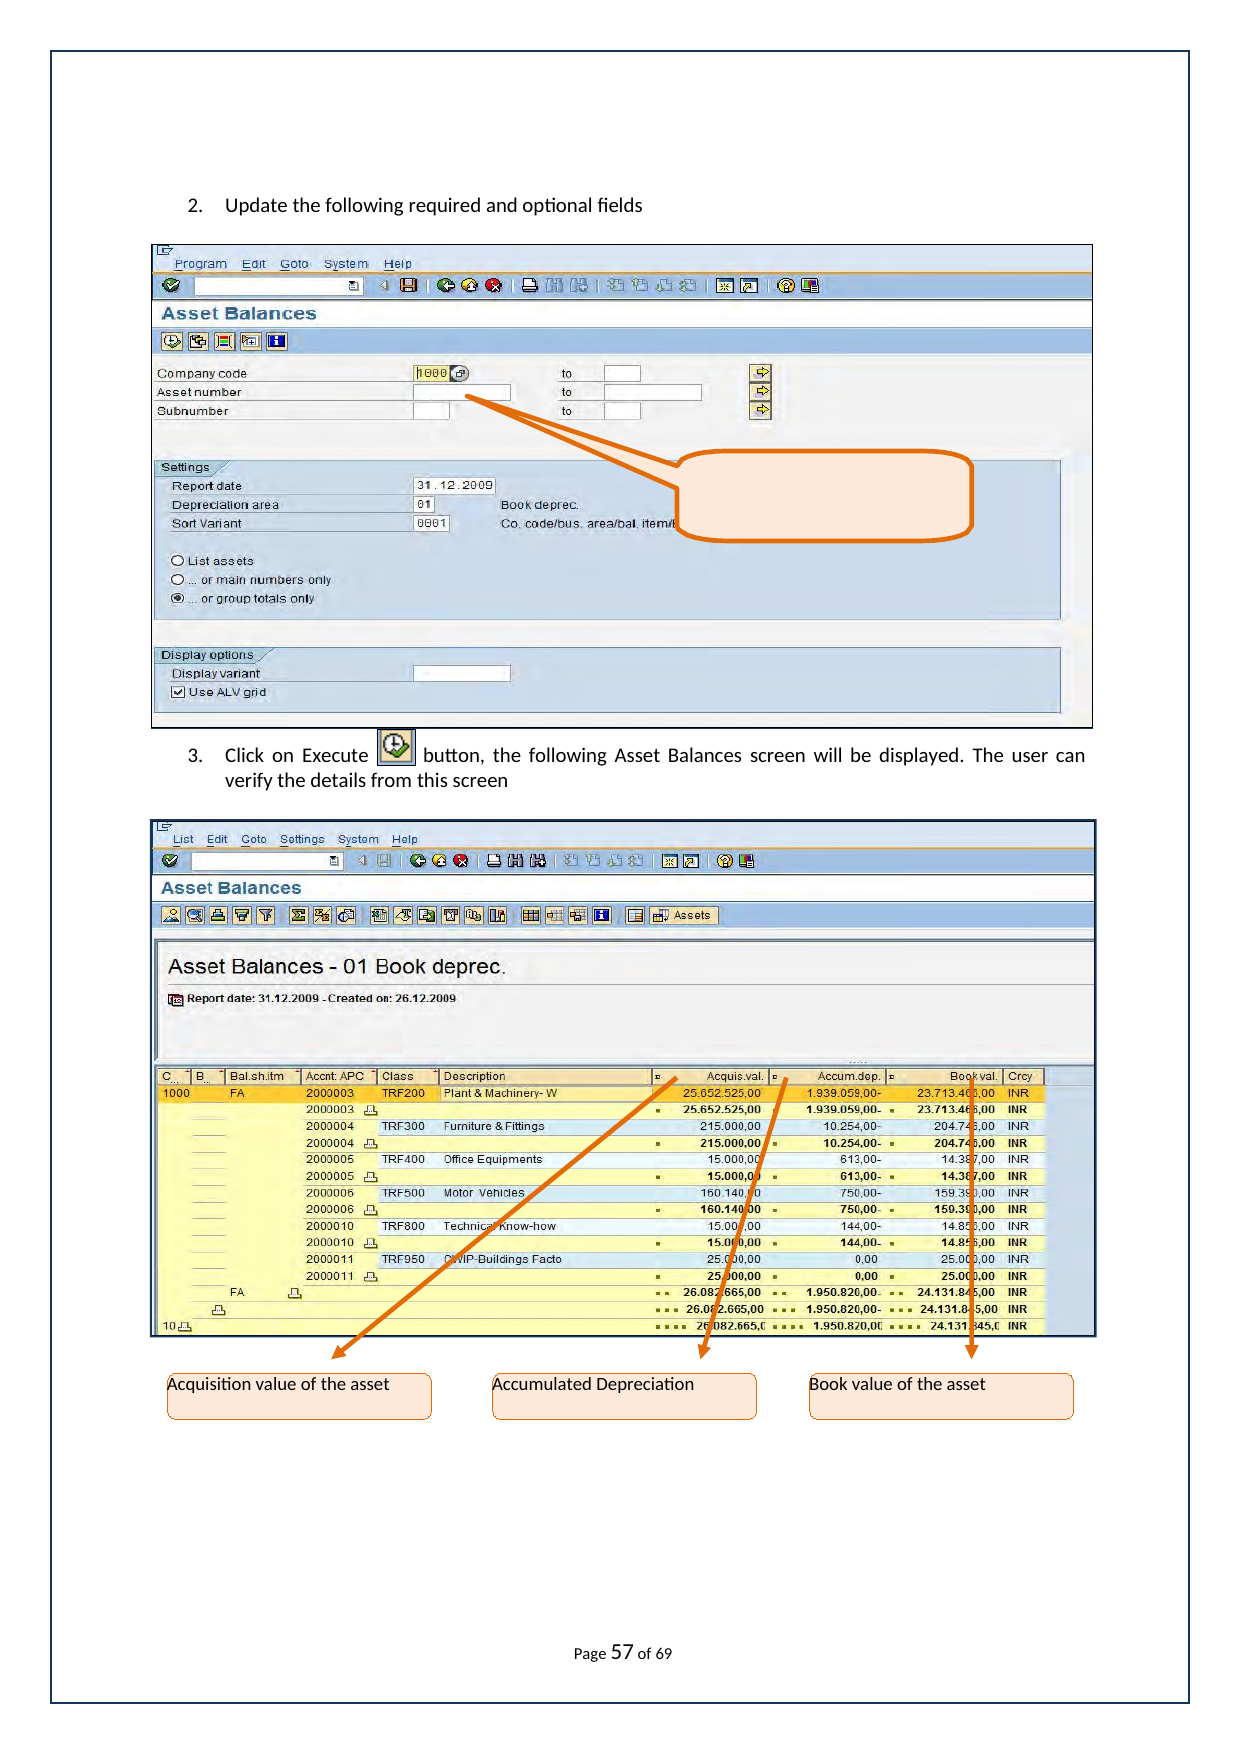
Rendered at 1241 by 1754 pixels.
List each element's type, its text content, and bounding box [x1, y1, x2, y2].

picture [152, 245, 1092, 727]
list Update the following required and optional fields [187, 192, 1157, 217]
picture [152, 822, 1094, 1335]
